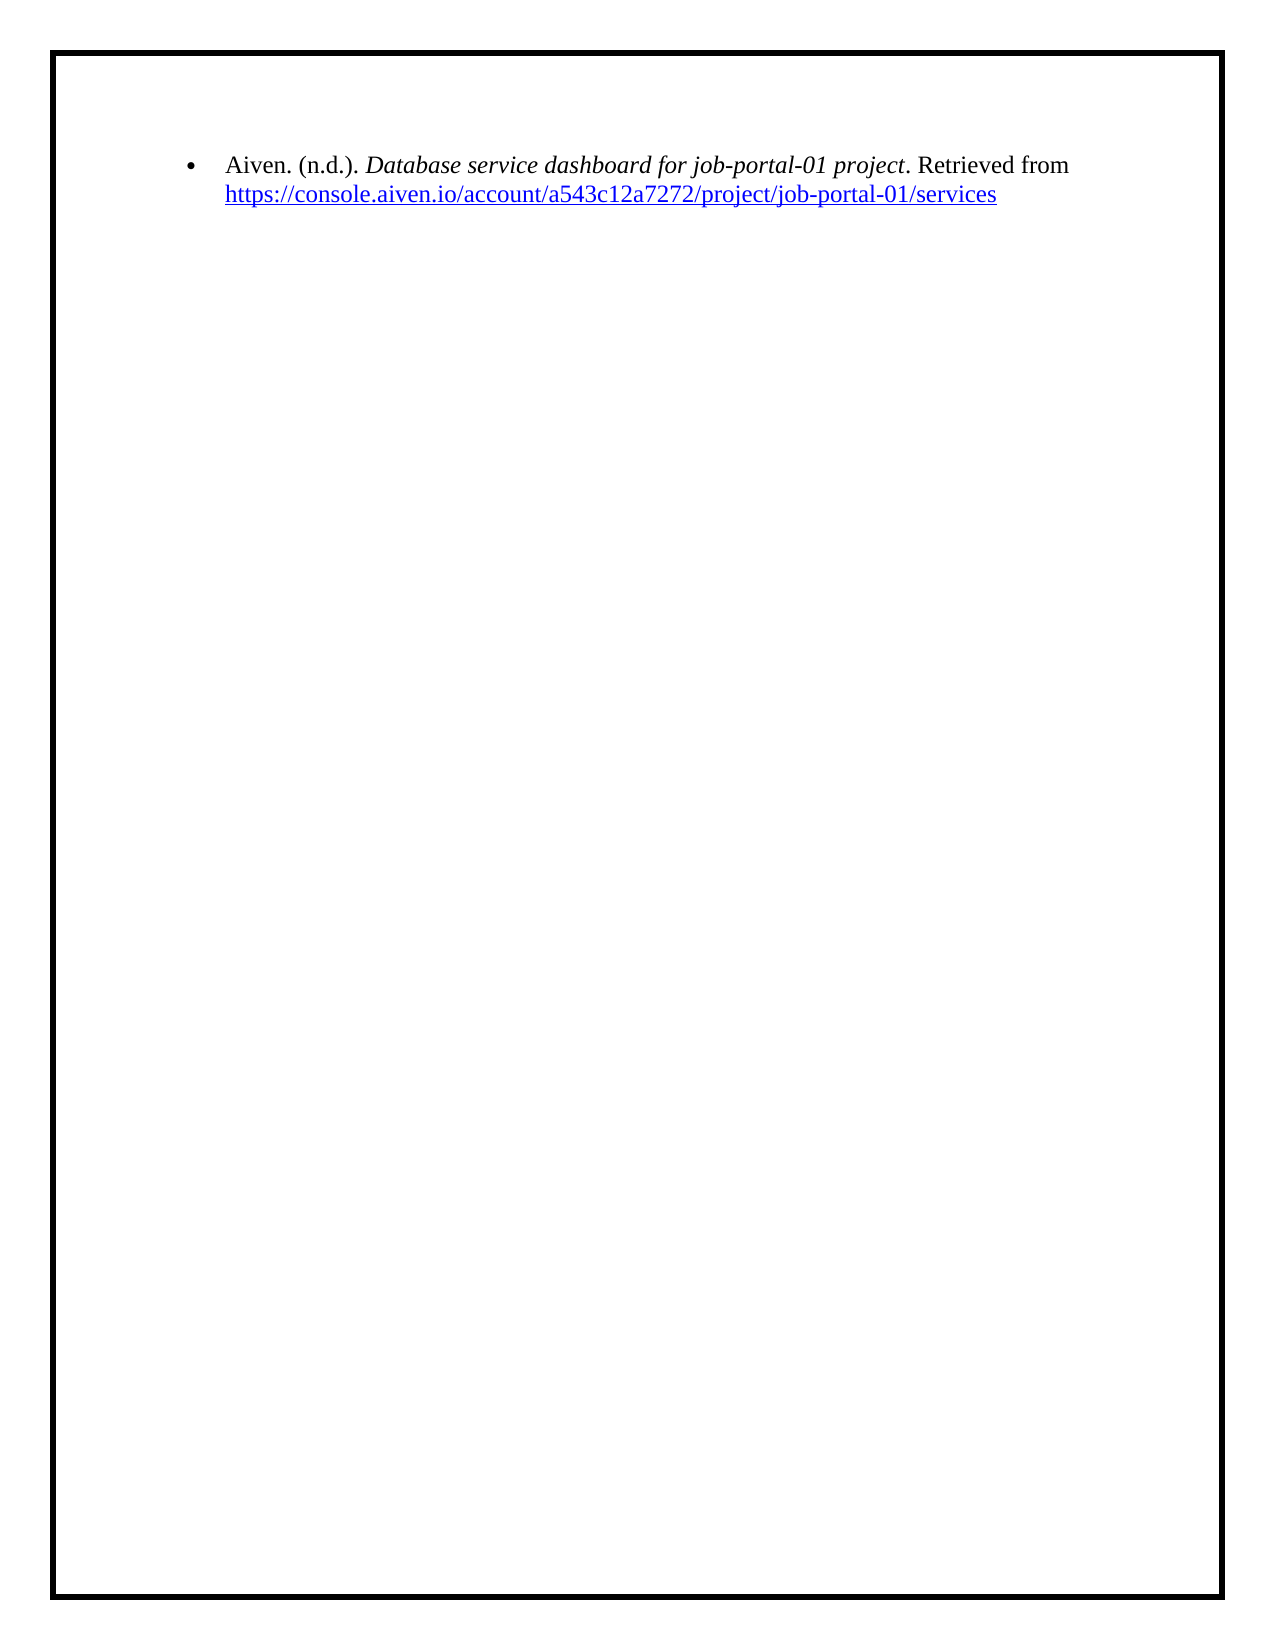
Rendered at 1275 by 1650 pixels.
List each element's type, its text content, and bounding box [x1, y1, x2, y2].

list Aiven. (n.d.). Database service dashboard for job-portal-01 project. Retrieved from https://console.aiven.io/account/a543c12a7272/project/job-portal-01/services [187, 150, 1125, 236]
